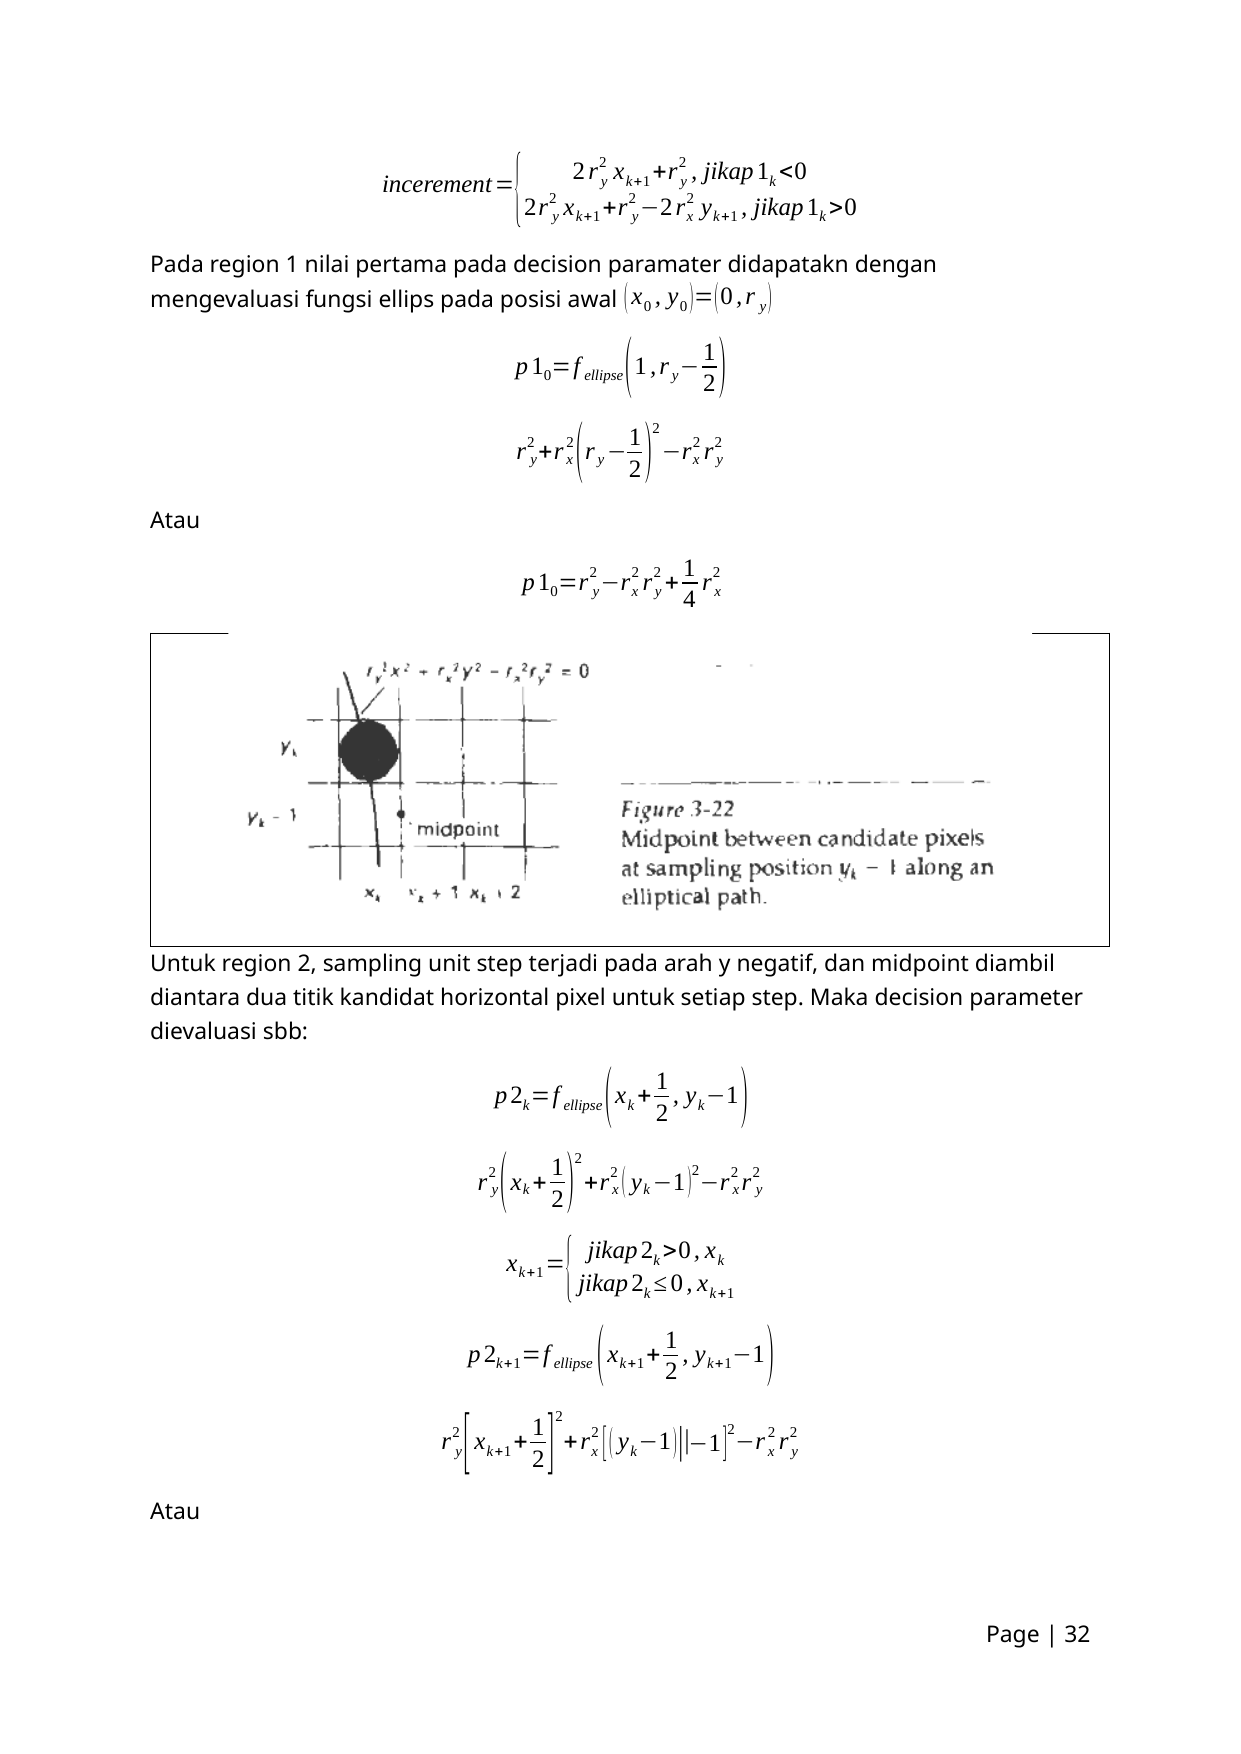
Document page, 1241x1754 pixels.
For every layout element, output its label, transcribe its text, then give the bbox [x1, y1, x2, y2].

table_header [1033, 634, 1109, 946]
text Untuk region 2, sampling unit step terjadi pada arah y negatif, dan midpoint diambil diantara dua titik kandidat horizontal pixel untuk setiap step. Maka decision parameter dievaluasi sbb: [150, 947, 1090, 1046]
text Atau [150, 504, 1090, 535]
table_header [151, 634, 228, 946]
text Pada region 1 nilai pertama pada decision paramater didapatakn dengan mengevaluasi fungsi ellips pada posisi awal [150, 247, 1090, 316]
picture [228, 633, 1033, 946]
text Atau [150, 1495, 1090, 1526]
